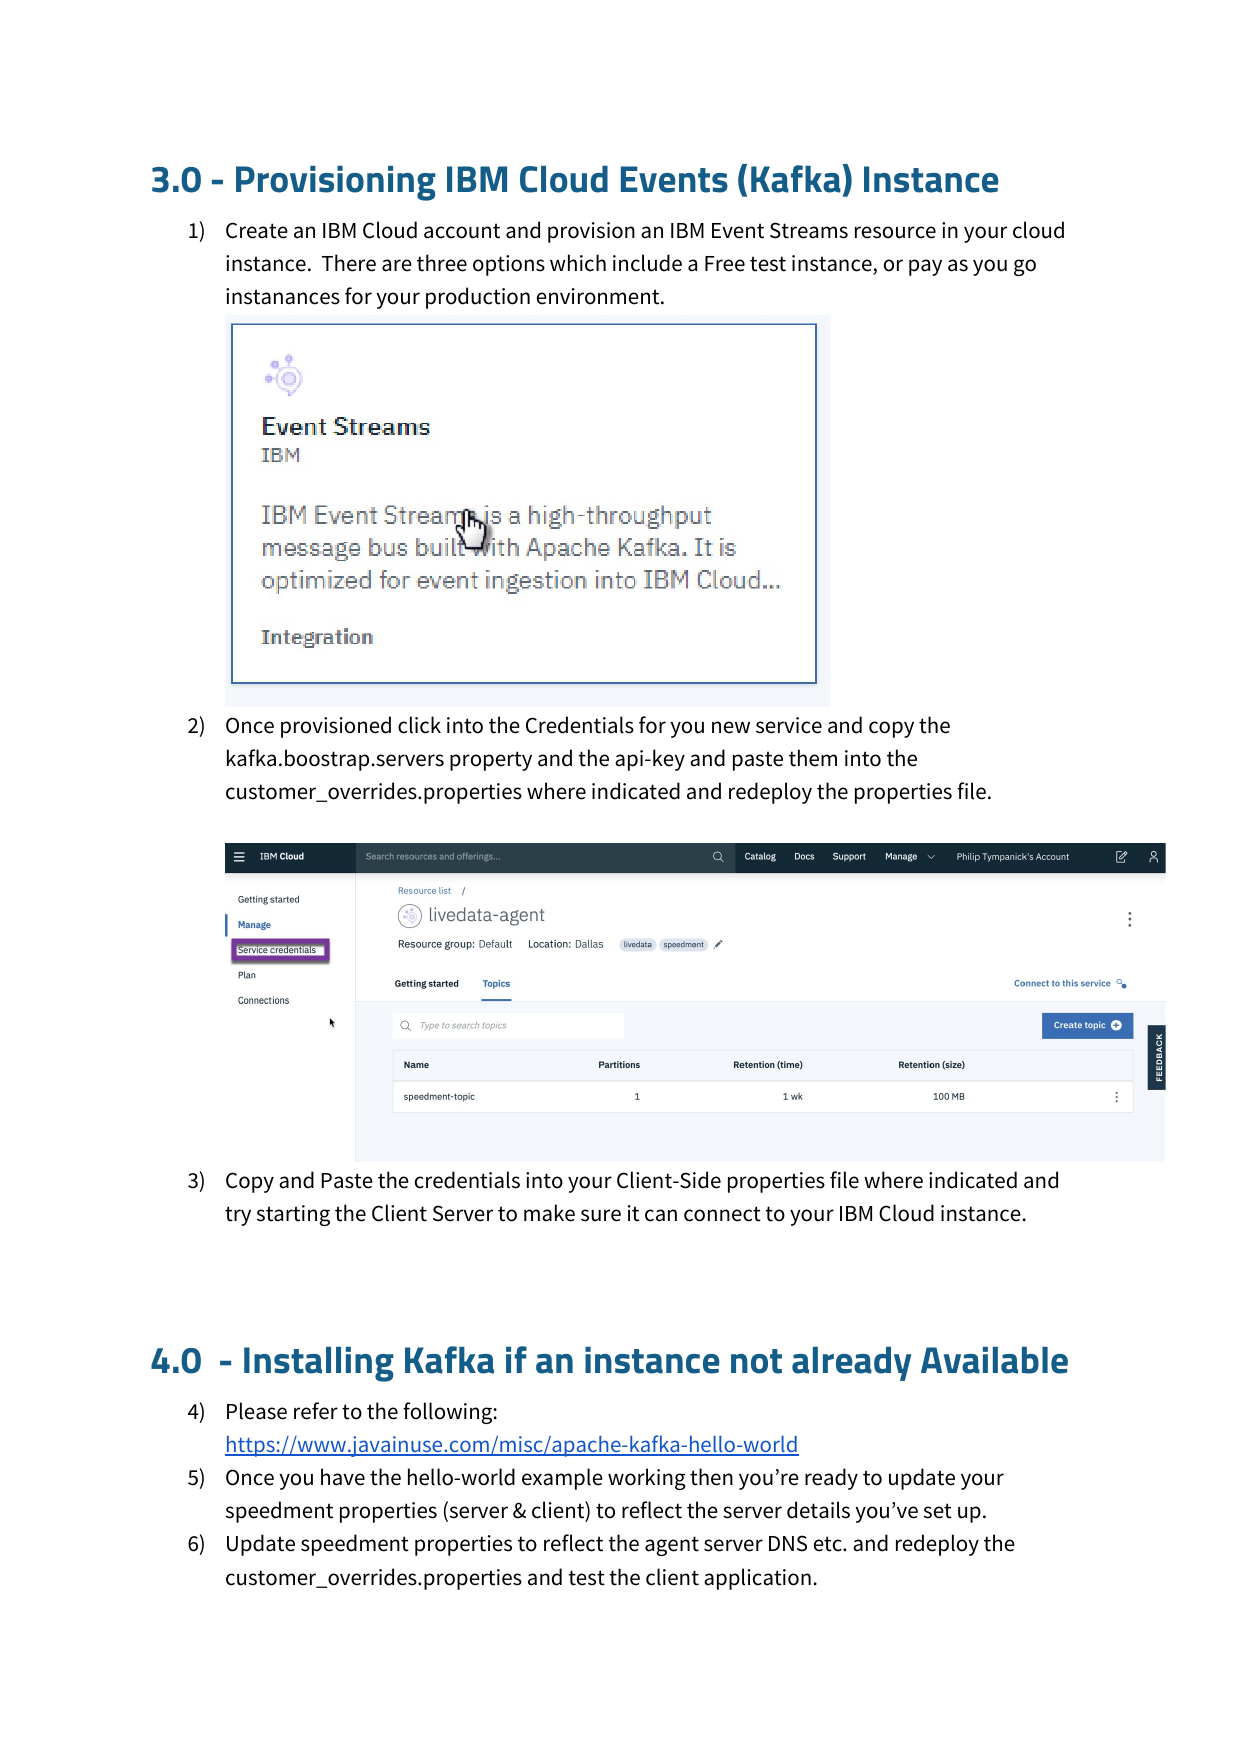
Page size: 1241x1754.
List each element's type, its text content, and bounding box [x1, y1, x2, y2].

picture [225, 315, 831, 707]
list Create an IBM Cloud account and provision an IBM Event Streams resource in your cloud instance. There are three options which include a Free test instance, or pay as you go instanances for your production environment. [187, 216, 1090, 311]
subtitle 3.0 - Provisioning IBM Cloud Events (Kafka) Instance [150, 150, 1090, 207]
list Please refer to the following: https://www.javainuse.com/misc/apache-kafka-hello-world [187, 1397, 1090, 1459]
subtitle 4.0 - Installing Kafka if an instance not already Available [150, 1331, 1090, 1388]
list Update speedment properties to reflect the agent server DNS etc. and redeploy the customer_overrides.properties and test the client application. [187, 1529, 1090, 1591]
list Copy and Paste the credentials into your Client-Side properties file where indicated and try starting the Client Server to make sure it can connect to your IBM Cloud instance. [187, 1166, 1090, 1228]
list Once you have the hello-world example working then you’re ready to update your speedment properties (server & client) to reflect the server details you’ve set up. [187, 1463, 1090, 1525]
picture [225, 843, 1166, 1162]
